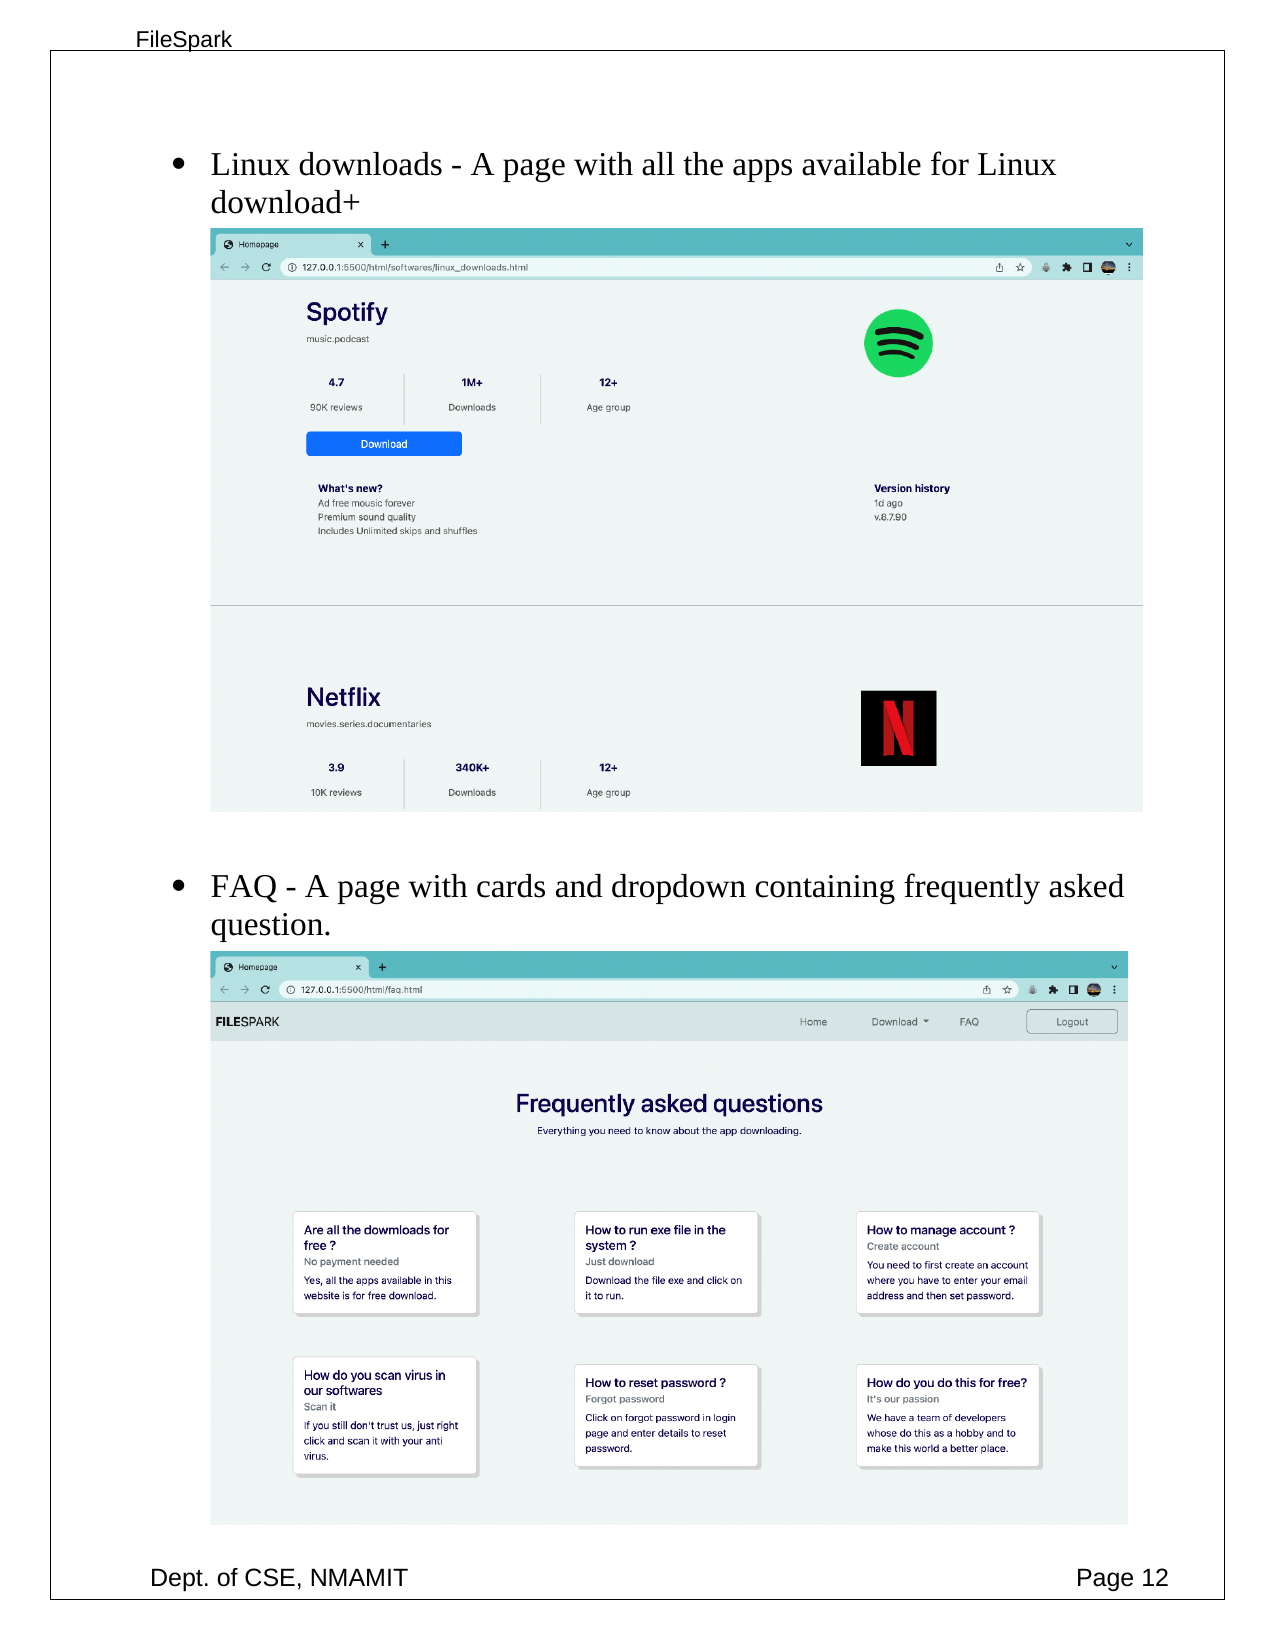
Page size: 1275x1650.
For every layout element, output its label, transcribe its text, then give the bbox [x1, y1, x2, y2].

list Linux downloads - A page with all the apps available for Linux download+ [173, 144, 1183, 220]
list FAQ - A page with cards and dropdown containing frequently asked question. [173, 866, 1183, 943]
picture [210, 228, 1143, 812]
picture [210, 951, 1128, 1525]
